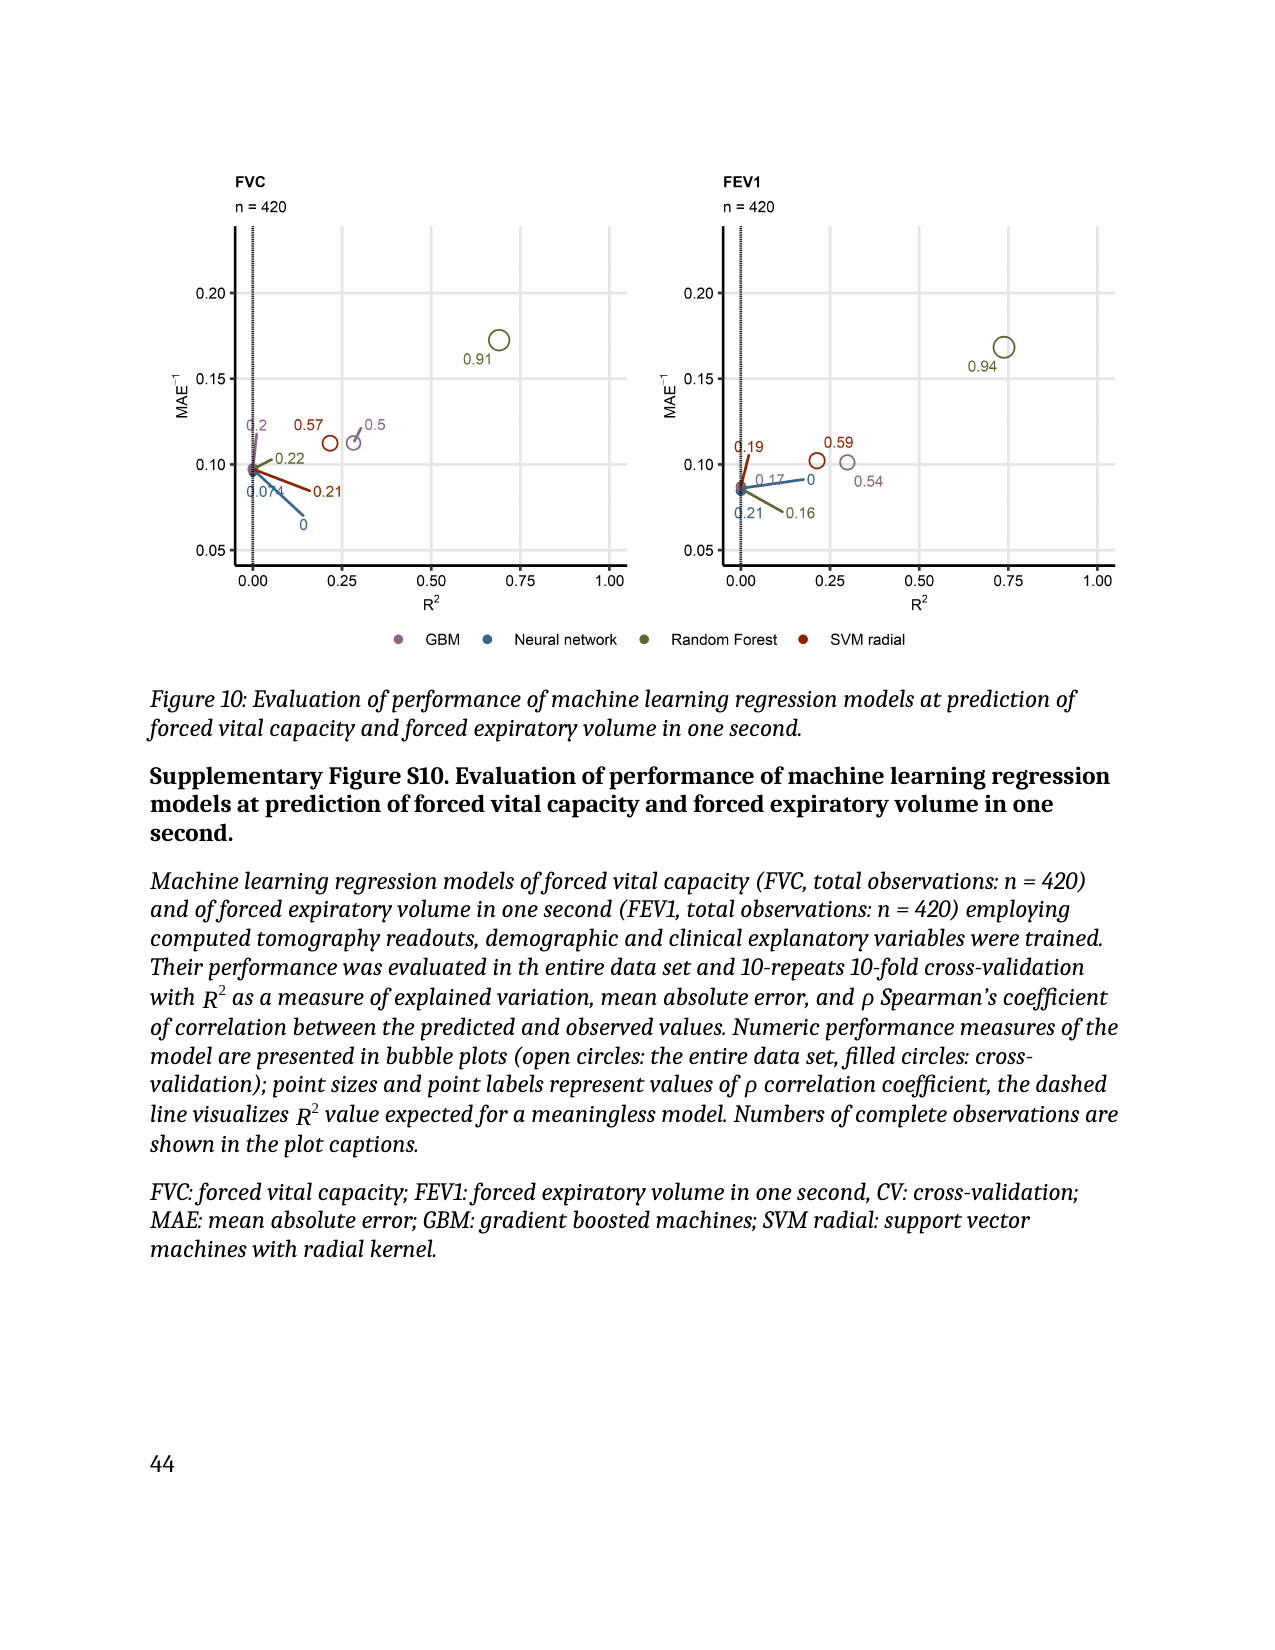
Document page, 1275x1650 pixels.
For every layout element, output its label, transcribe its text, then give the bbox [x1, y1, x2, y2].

text FVC: forced vital capacity; FEV1: forced expiratory volume in one second, CV: cross-validation; MAE: mean absolute error; GBM: gradient boosted machines; SVM radial: support vector machines with radial kernel. [150, 1178, 1125, 1264]
text Supplementary Figure S10. Evaluation of performance of machine learning regression models at prediction of forced vital capacity and forced expiratory volume in one second. [150, 762, 1125, 848]
text Figure 10: Evaluation of performance of machine learning regression models at prediction of forced vital capacity and forced expiratory volume in one second. [150, 685, 1125, 743]
picture [150, 150, 1125, 665]
text Machine learning regression models of forced vital capacity (FVC, total observations: n = 420) and of forced expiratory volume in one second (FEV1, total observations: n = 420) employing computed tomography readouts, demographic and clinical explanatory variables were trained. Their performance was evaluated in th entire data set and 10-repeats 10-fold cross-validation with as a measure of explained variation, mean absolute error, and Spearman’s coefficient of correlation between the predicted and observed values. Numeric performance measures of the model are presented in bubble plots (open circles: the entire data set, filled circles: cross-validation); point sizes and point labels represent values of correlation coefficient, the dashed line visualizes value expected for a meaningless model. Numbers of complete observations are shown in the plot captions. [150, 867, 1125, 1159]
